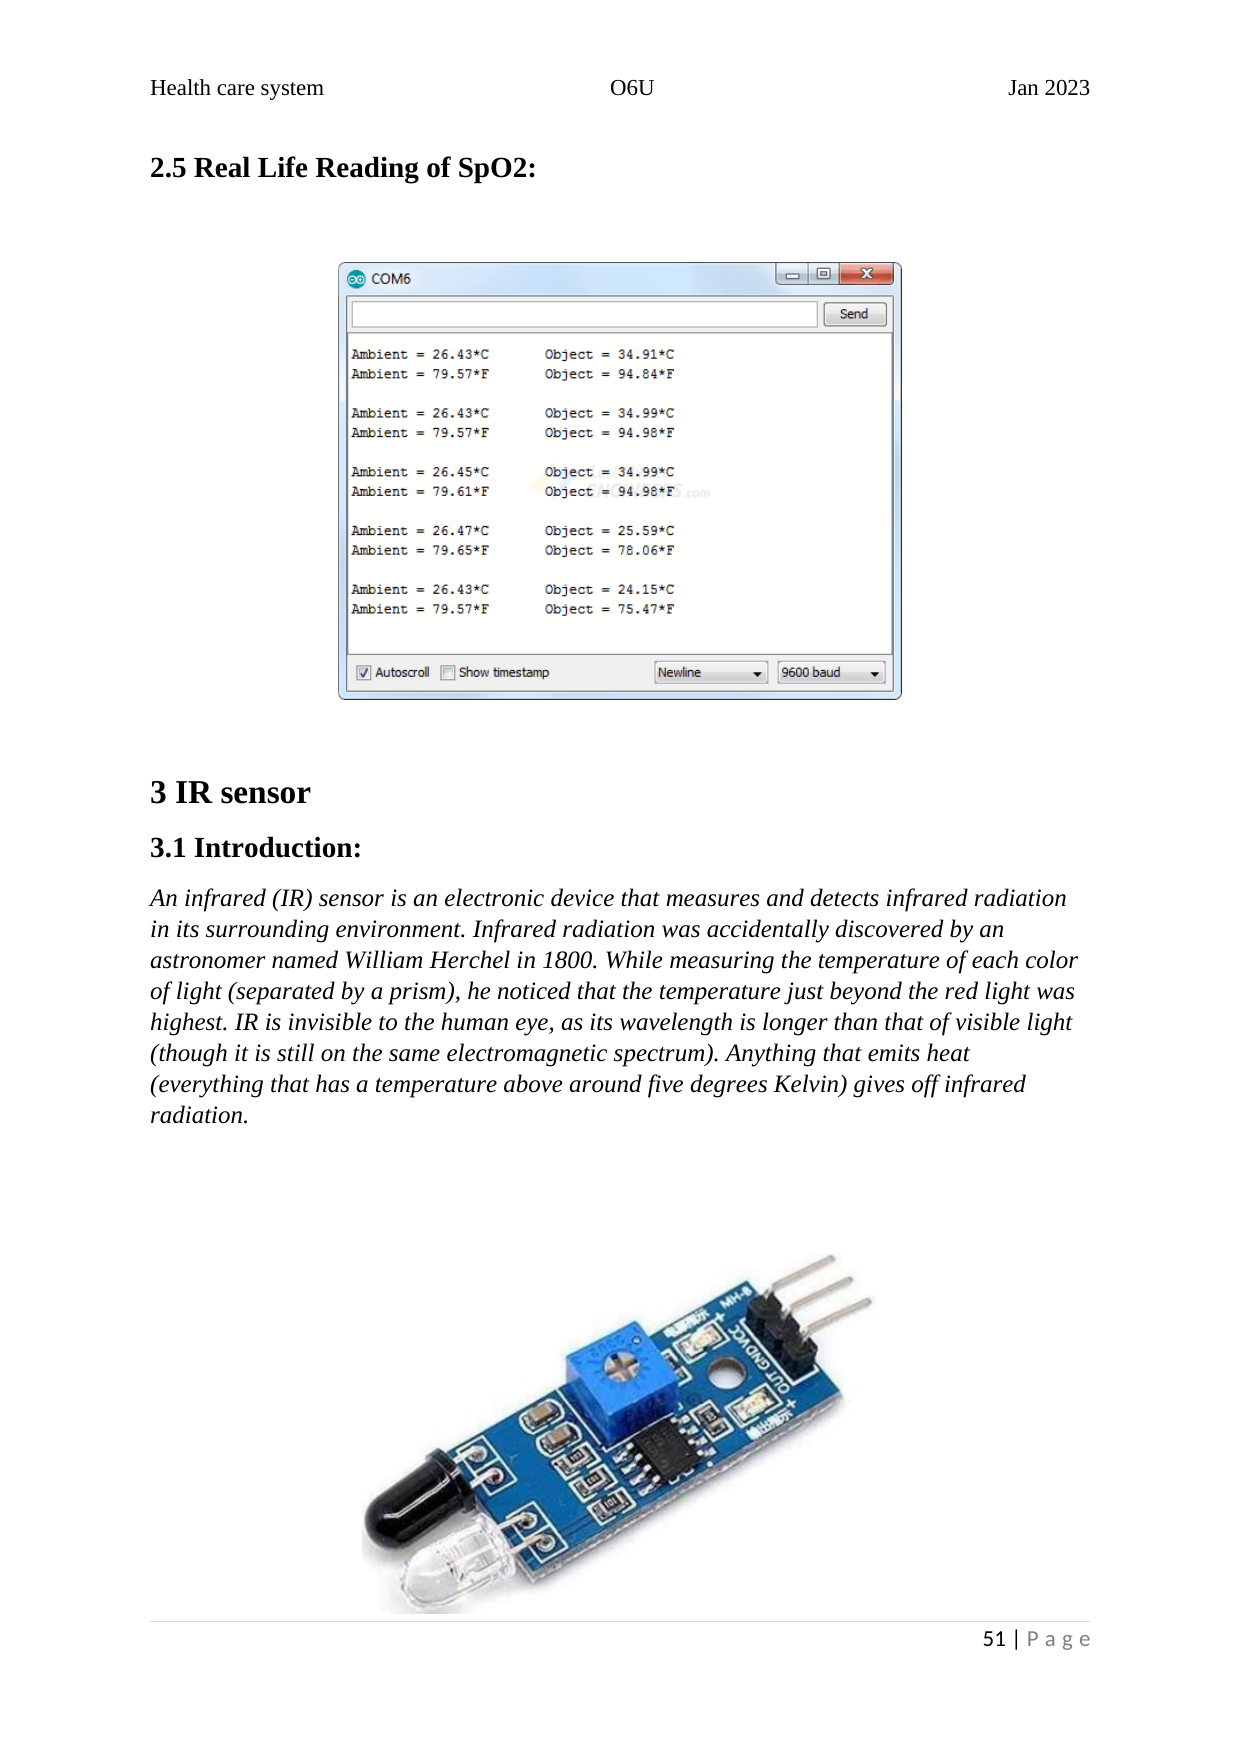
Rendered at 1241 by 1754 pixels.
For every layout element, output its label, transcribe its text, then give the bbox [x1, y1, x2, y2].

picture [338, 262, 902, 700]
picture [361, 1253, 879, 1614]
text An infrared (IR) sensor is an electronic device that measures and detects infrared radiation in its surrounding environment. Infrared radiation was accidentally discovered by an astronomer named William Herchel in 1800. While measuring the temperature of each color of light (separated by a prism), he noticed that the temperature just beyond the red light was highest. IR is invisible to the human eye, as its wavelength is longer than that of visible light (though it is still on the same electromagnetic spectrum). Anything that emits heat (everything that has a temperature above around five degrees Kelvin) gives off infrared radiation. [150, 883, 1090, 1129]
text 3.1 Introduction: [150, 830, 1090, 863]
text 2.5 Real Life Reading of SpO2: [150, 150, 1090, 183]
text 3 IR sensor [150, 772, 1090, 810]
